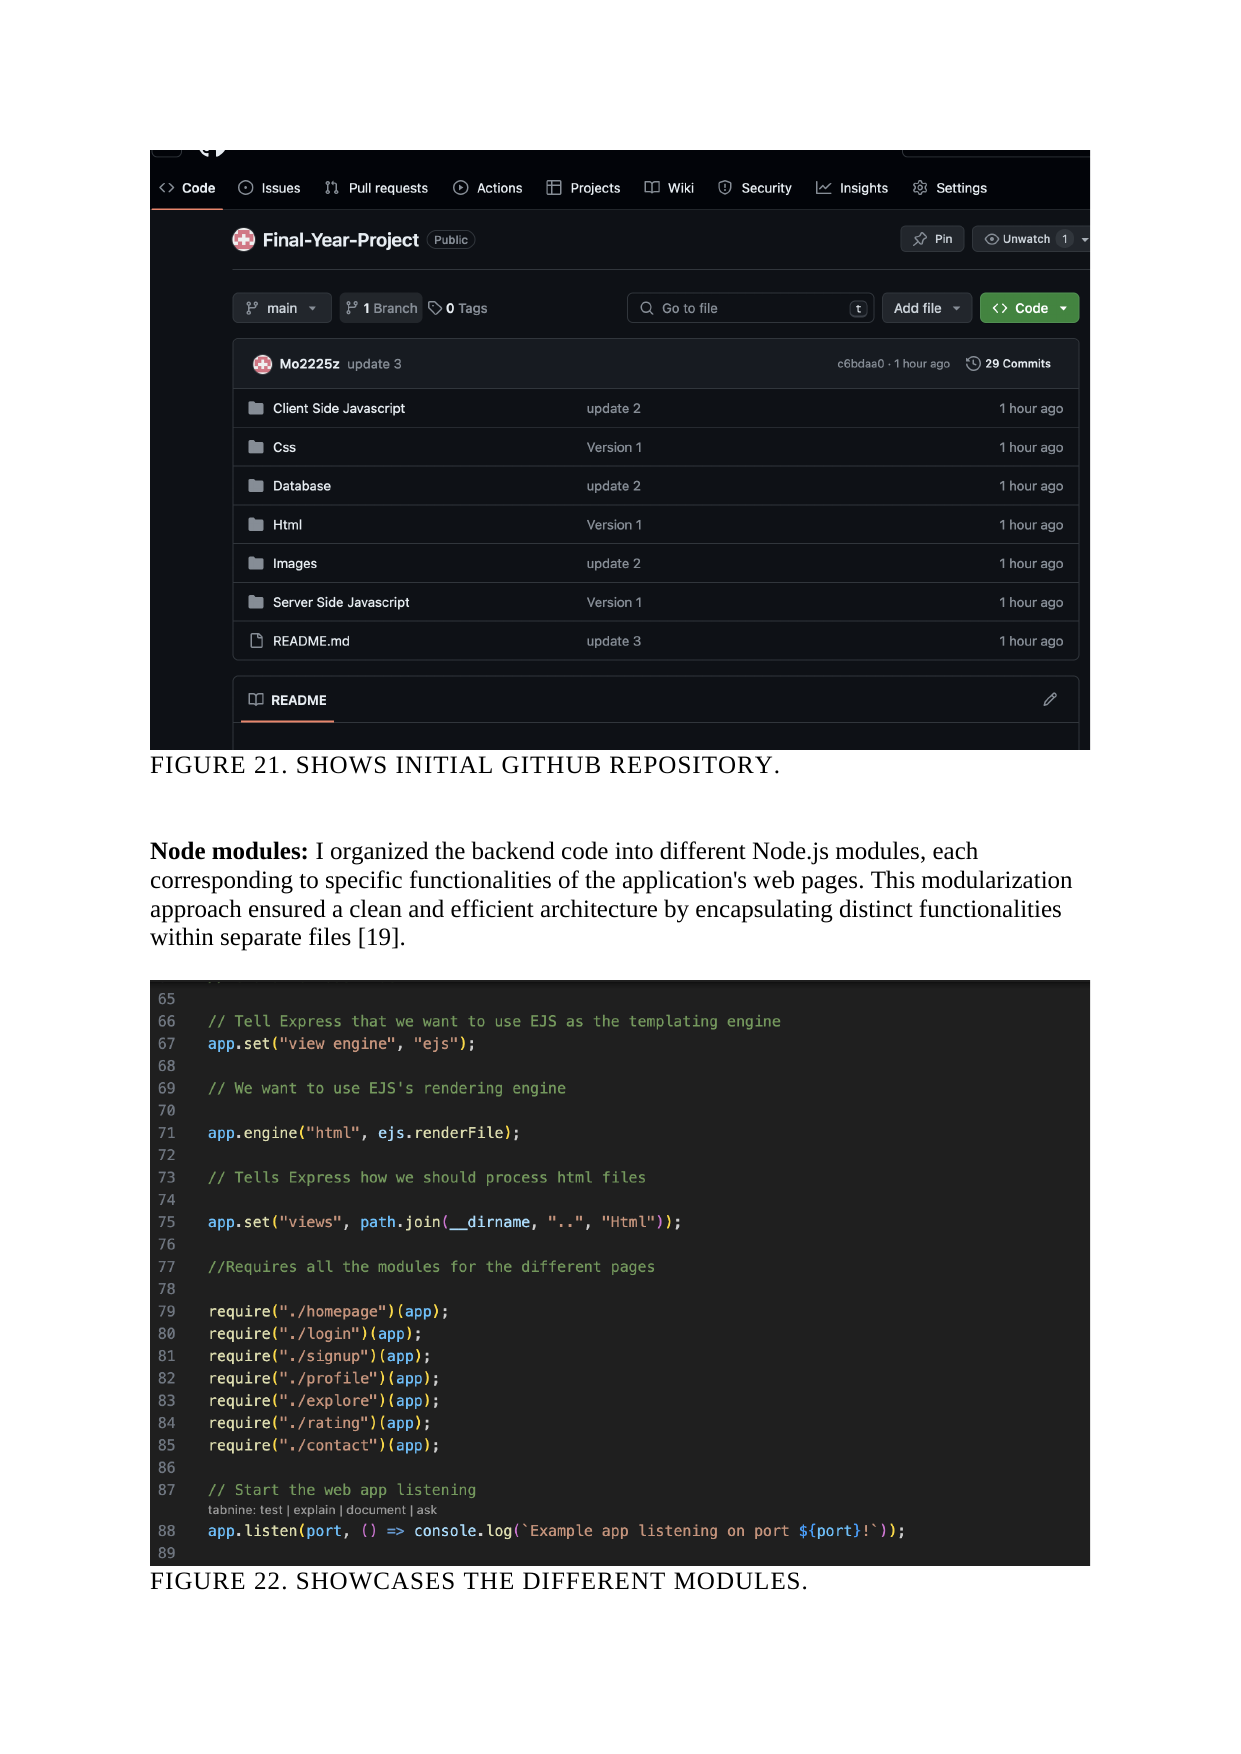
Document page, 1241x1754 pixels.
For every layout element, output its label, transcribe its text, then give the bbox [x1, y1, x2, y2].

picture [150, 150, 1091, 750]
text Figure 22. Showcases the different modules. [150, 1566, 1090, 1595]
text Node modules: I organized the backend code into different Node.js modules, each corresponding to specific functionalities of the application's web pages. This modularization approach ensured a clean and efficient architecture by encapsulating distinct functionalities within separate files [19]. [150, 836, 1090, 951]
text Figure 21. SHOWS INITIAL GITHUB REPOSITORY. [150, 750, 1090, 779]
picture [150, 980, 1091, 1566]
